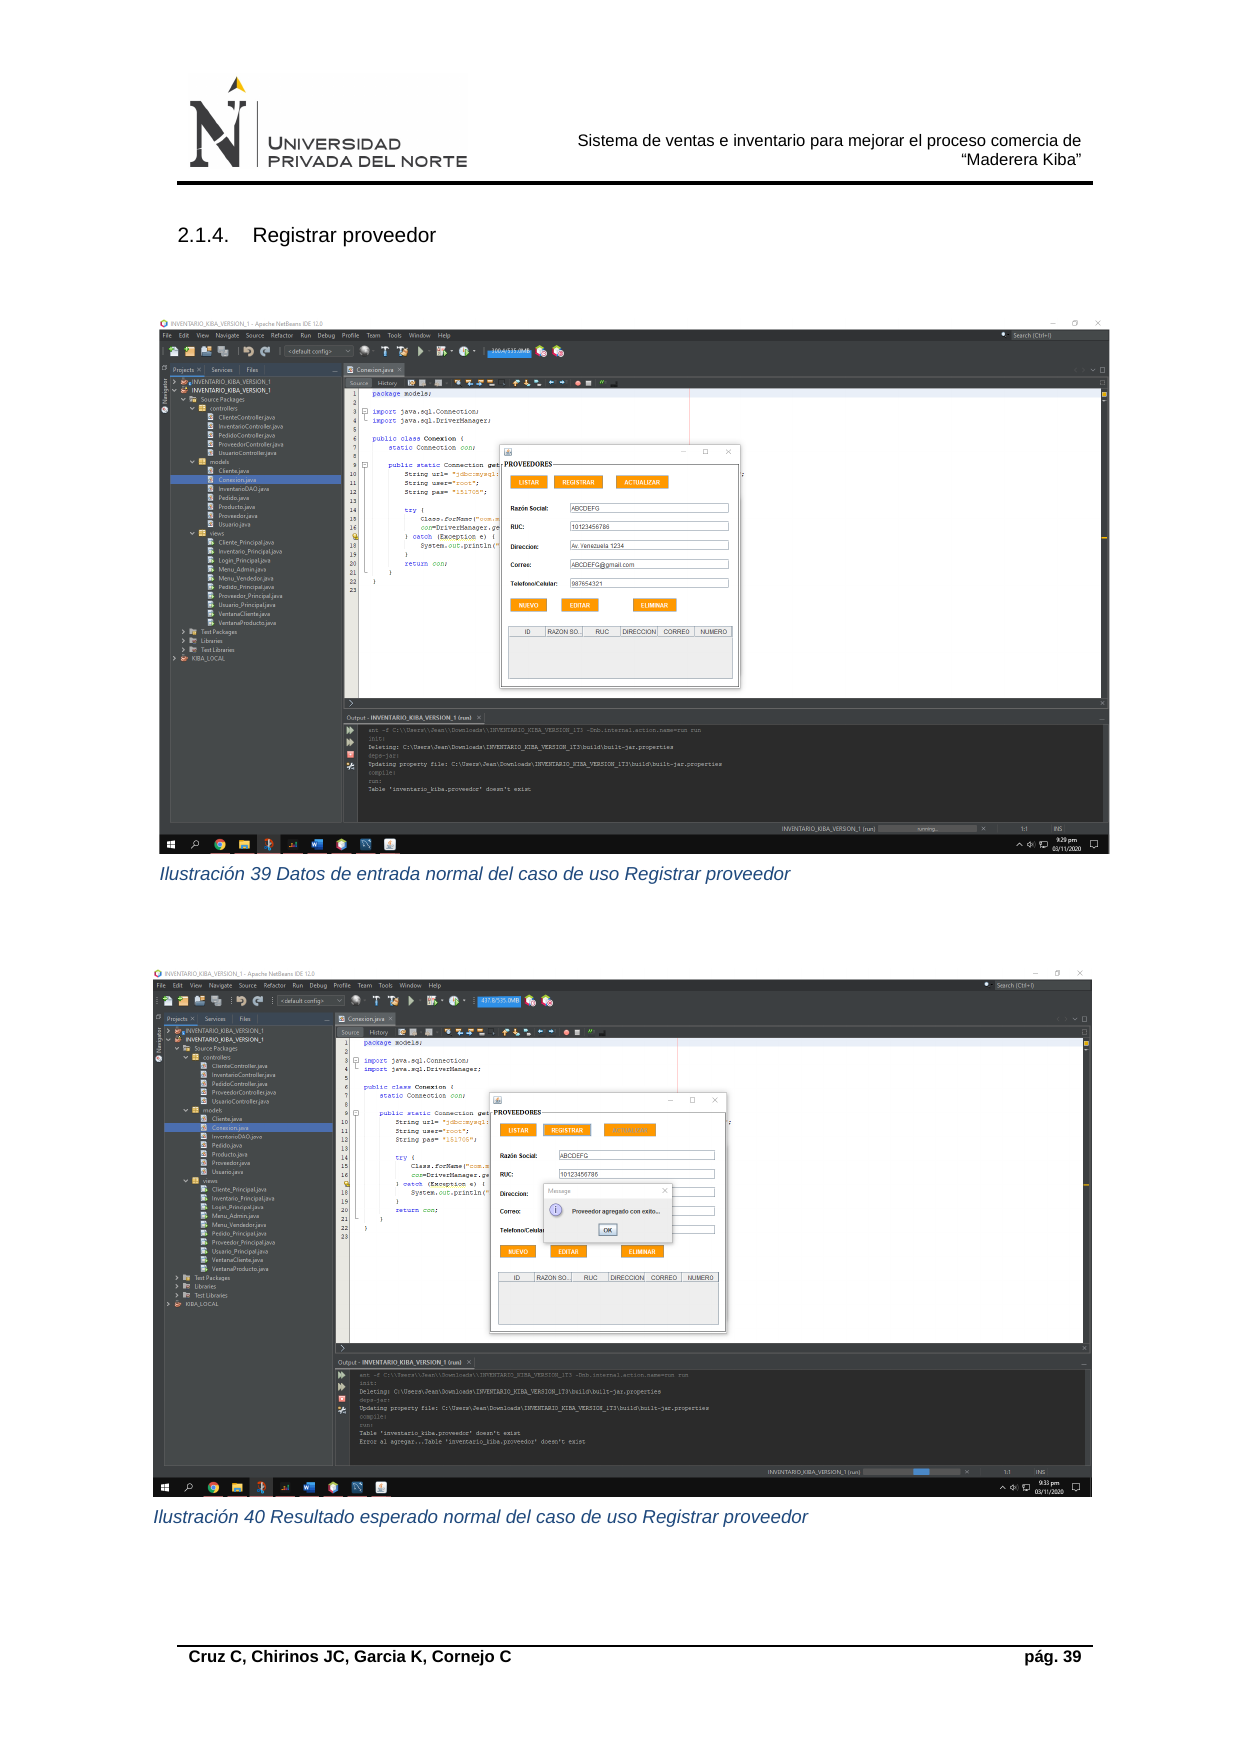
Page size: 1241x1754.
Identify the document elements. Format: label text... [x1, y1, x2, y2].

picture [159, 318, 1110, 854]
picture [153, 968, 1092, 1497]
picture [188, 73, 469, 169]
subtitle Registrar proveedor [177, 223, 1092, 247]
